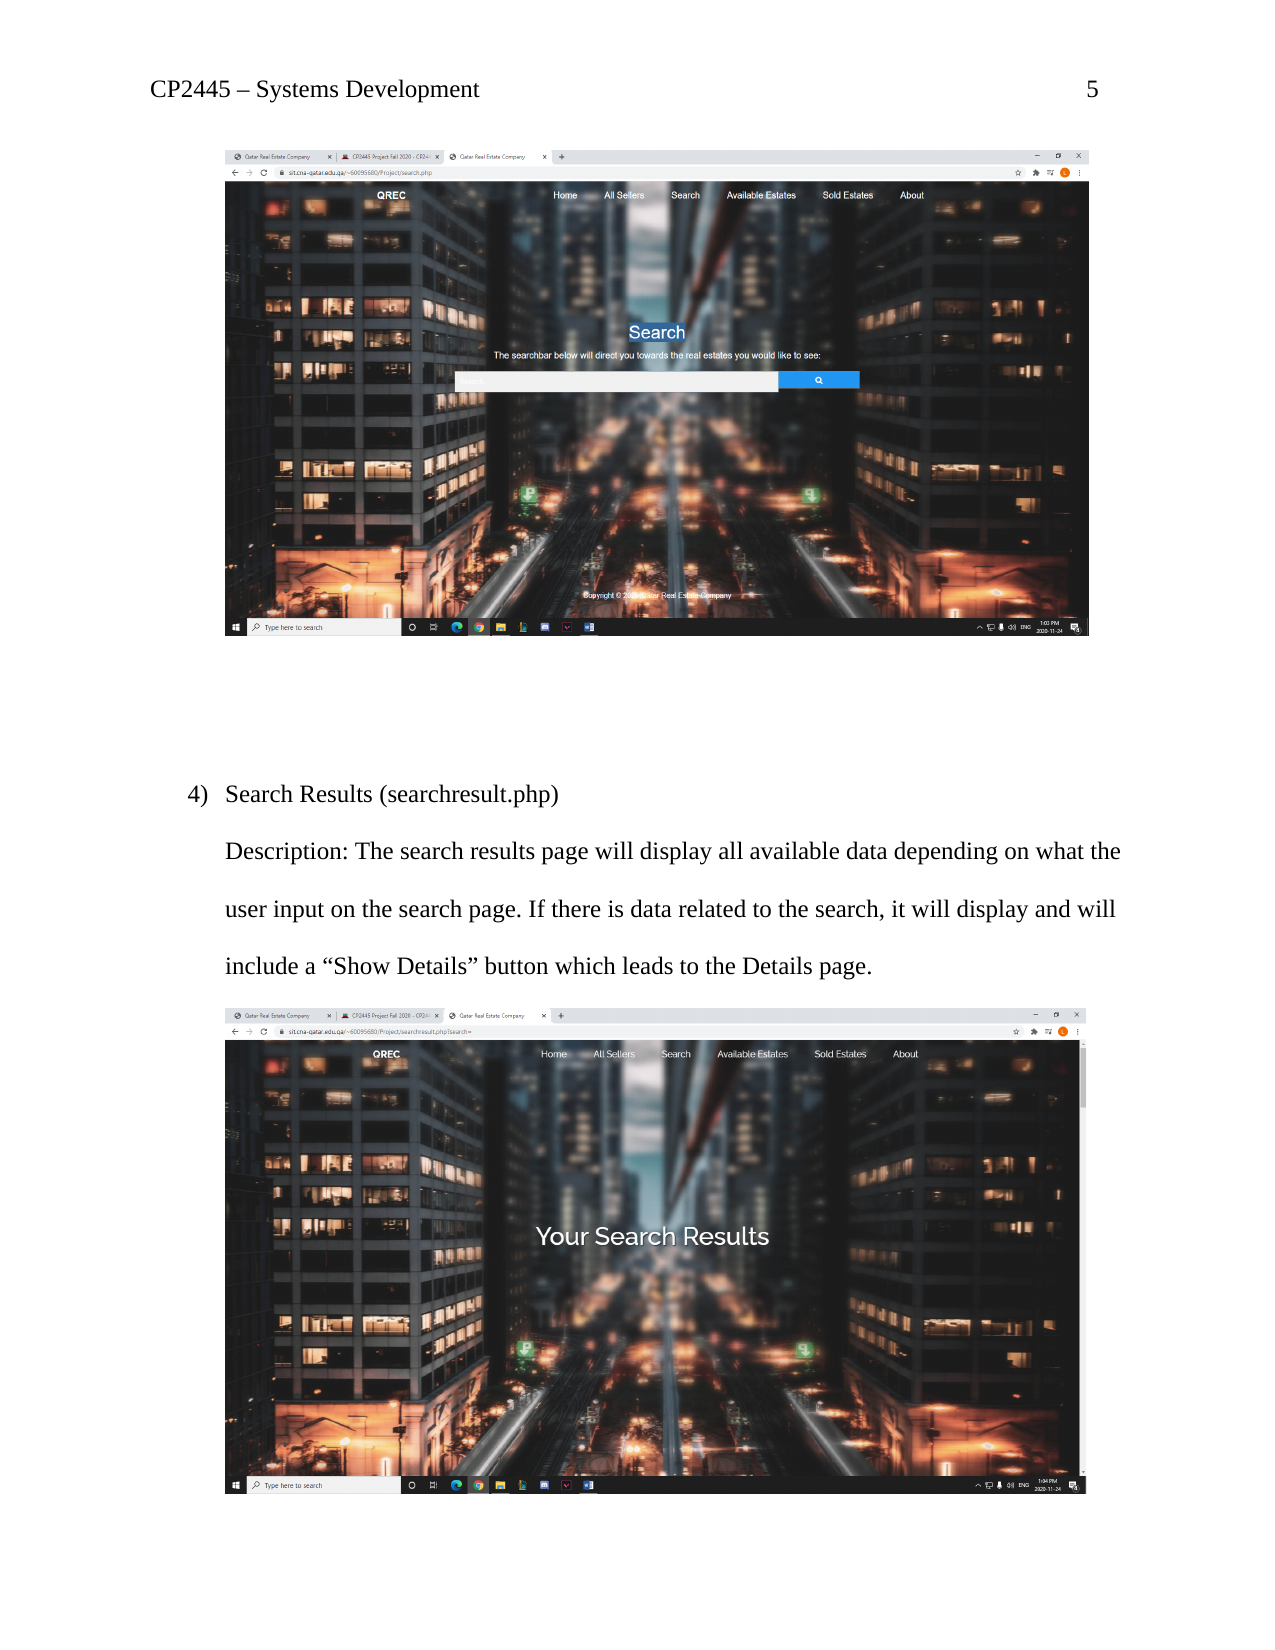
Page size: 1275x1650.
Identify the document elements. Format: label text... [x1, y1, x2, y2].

list Search Results (searchresult.php) [187, 779, 1125, 808]
list Description: The search results page will display all available data depending on what the user input on the search page. If there is data related to the search, it will display and will include a “Show Details” button which leads to the Details page. [225, 836, 1125, 980]
picture [225, 1008, 1087, 1494]
picture [225, 150, 1089, 636]
